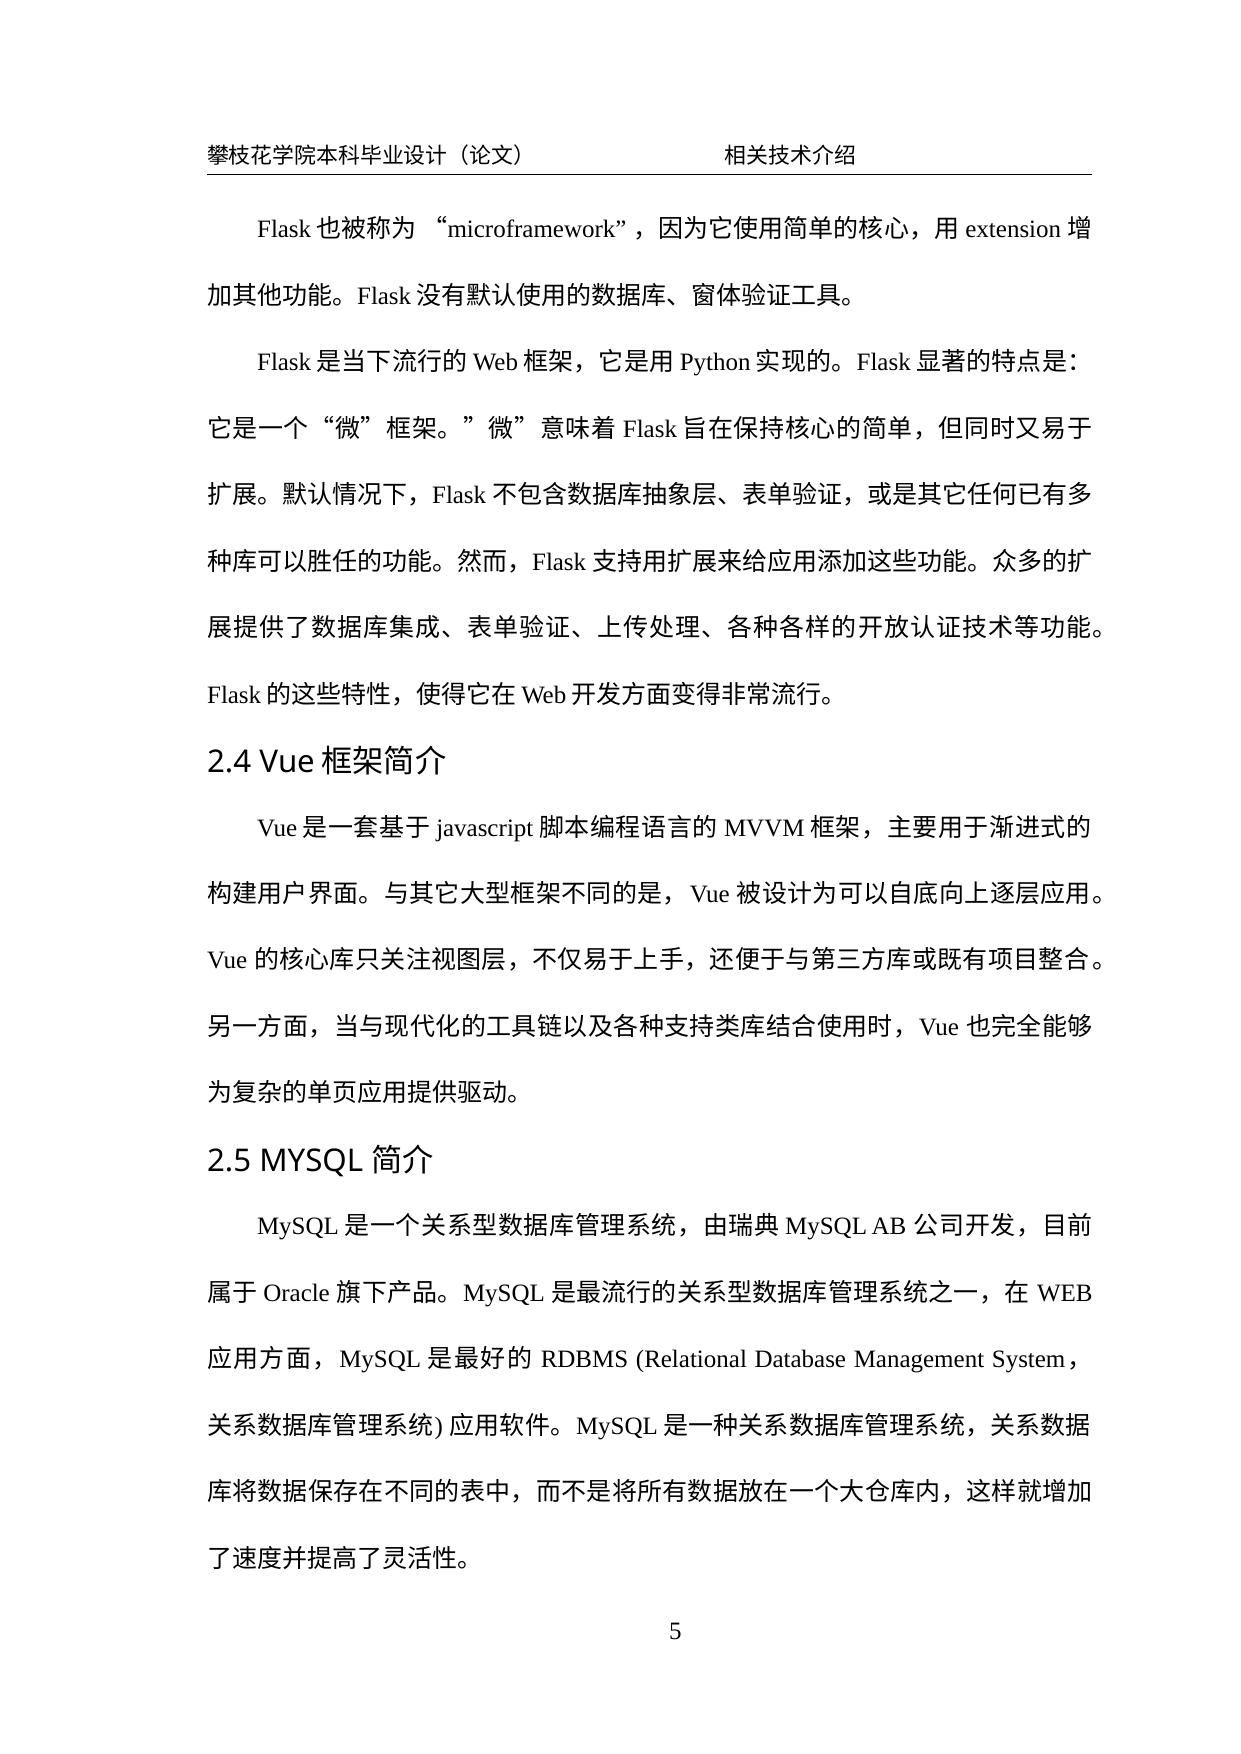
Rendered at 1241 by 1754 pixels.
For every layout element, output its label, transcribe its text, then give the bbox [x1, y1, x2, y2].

text Vue是一套基于javascript脚本编程语言的MVVM框架，主要用于渐进式的构建用户界面。与其它大型框架不同的是，Vue 被设计为可以自底向上逐层应用。Vue 的核心库只关注视图层，不仅易于上手，还便于与第三方库或既有项目整合。另一方面，当与现代化的工具链以及各种支持类库结合使用时，Vue 也完全能够为复杂的单页应用提供驱动。 [207, 792, 1092, 1124]
text Flask是当下流行的Web框架，它是用Python实现的。Flask显著的特点是：它是一个“微”框架。”微”意味着Flask旨在保持核心的简单，但同时又易于扩展。默认情况下，Flask 不包含数据库抽象层、表单验证，或是其它任何已有多种库可以胜任的功能。然而，Flask 支持用扩展来给应用添加这些功能。众多的扩展提供了数据库集成、表单验证、上传处理、各种各样的开放认证技术等功能。Flask的这些特性，使得它在Web开发方面变得非常流行。 [207, 327, 1092, 725]
subtitle 2.4 Vue框架简介 [207, 725, 1092, 792]
text MySQL是一个关系型数据库管理系统，由瑞典MySQL AB 公司开发，目前属于 Oracle 旗下产品。MySQL 是最流行的关系型数据库管理系统之一，在 WEB 应用方面，MySQL是最好的 RDBMS (Relational Database Management System，关系数据库管理系统) 应用软件。MySQL是一种关系数据库管理系统，关系数据库将数据保存在不同的表中，而不是将所有数据放在一个大仓库内，这样就增加了速度并提高了灵活性。 [207, 1191, 1092, 1589]
text Flask也被称为 “microframework” ，因为它使用简单的核心，用 extension 增加其他功能。Flask没有默认使用的数据库、窗体验证工具。 [207, 194, 1092, 327]
subtitle 2.5 MYSQL 简介 [207, 1124, 1092, 1191]
